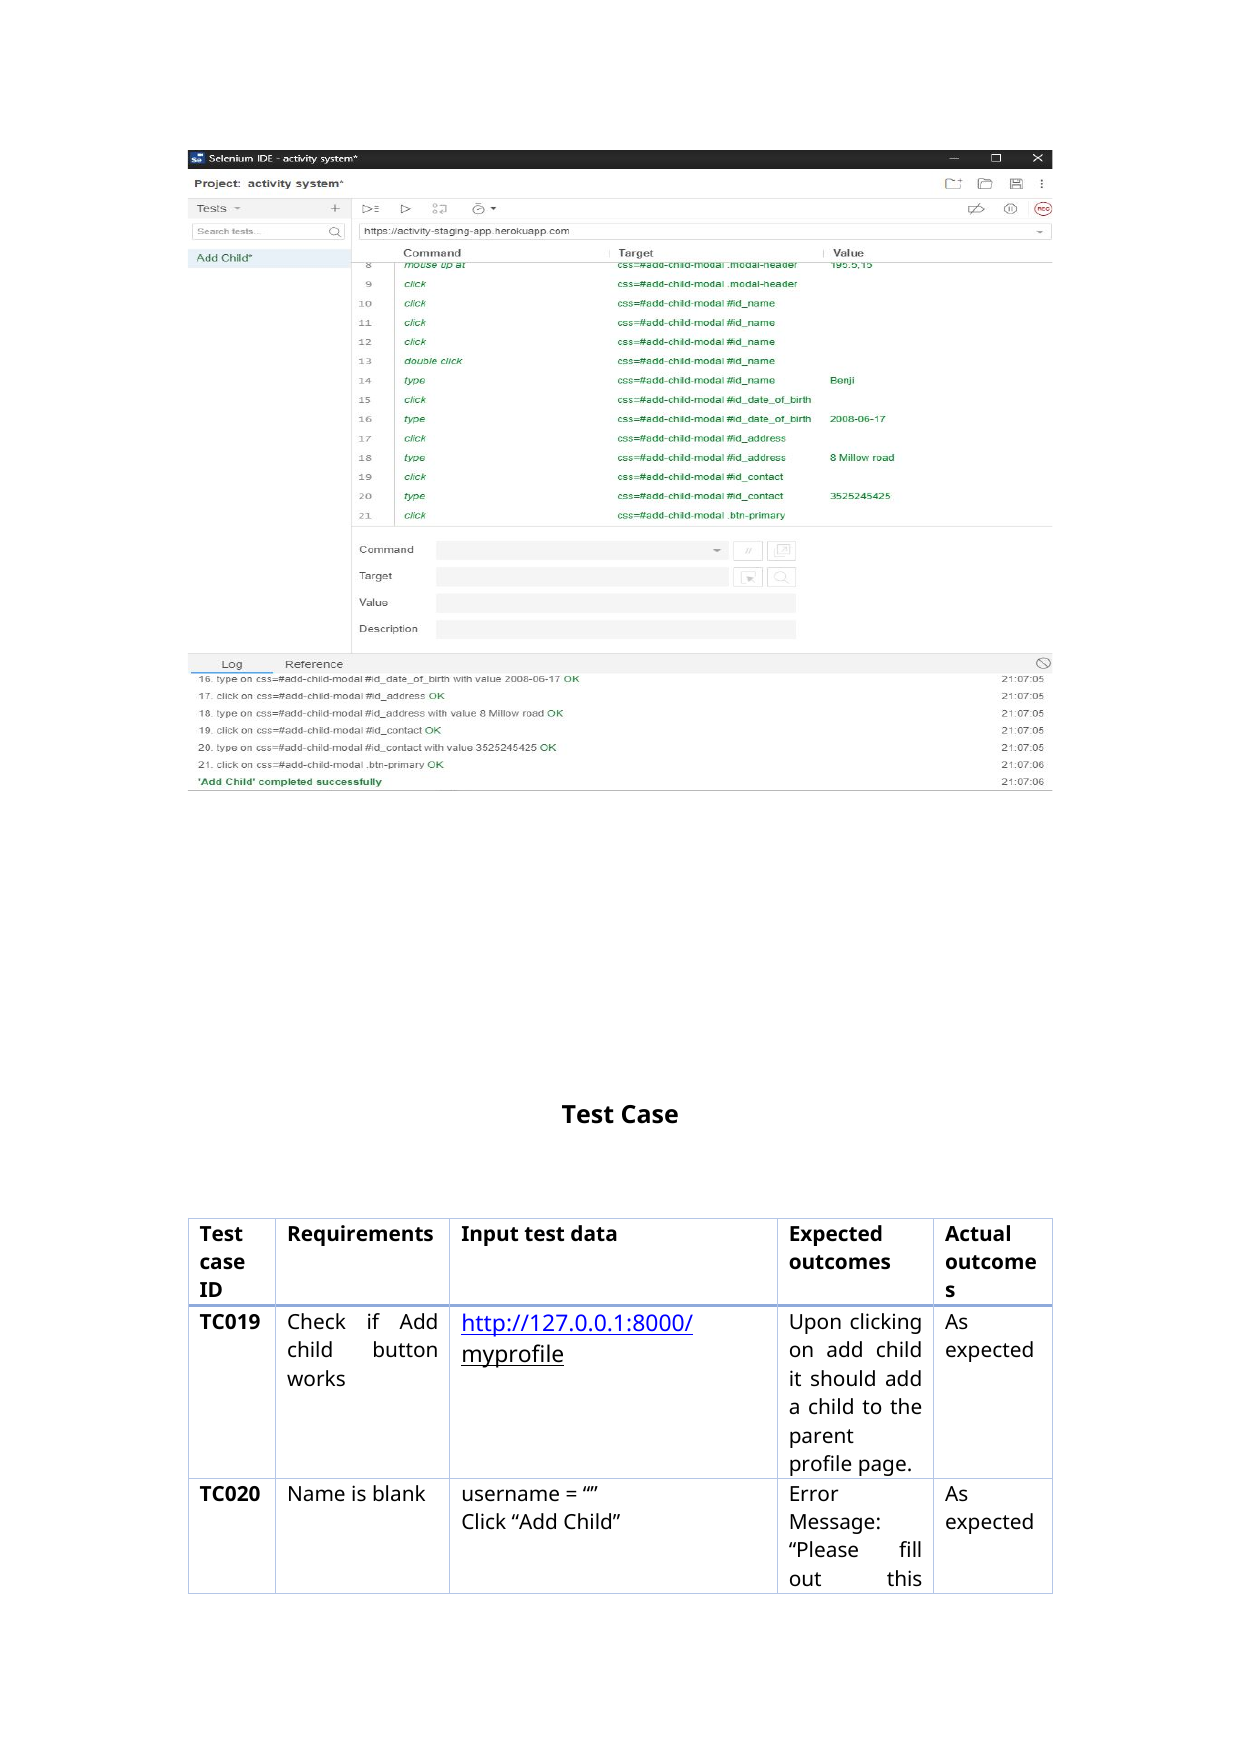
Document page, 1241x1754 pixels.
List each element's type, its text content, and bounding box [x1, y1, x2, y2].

table_cell http://127.0.0.1:8000/myprofile [450, 1307, 777, 1478]
table_cell Check if Add child button works [276, 1307, 449, 1478]
table_header Actual outcomes [934, 1219, 1052, 1304]
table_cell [778, 1479, 933, 1592]
table_cell As expected [934, 1307, 1052, 1478]
table_cell Name is blank [276, 1479, 449, 1592]
text Test Case [187, 1097, 1053, 1131]
table_header Expected outcomes [778, 1219, 933, 1304]
table_cell Upon clicking on add child it should add a child to the parent profile page. [778, 1307, 933, 1478]
picture [187, 150, 1053, 791]
table_header Requirements [276, 1219, 449, 1304]
table_cell TC020 [189, 1479, 275, 1592]
table_cell As expected [934, 1479, 1052, 1592]
table_header Input test data [450, 1219, 777, 1304]
table_header Test case ID [189, 1219, 275, 1304]
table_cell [450, 1479, 777, 1592]
table_cell TC019 [189, 1307, 275, 1478]
